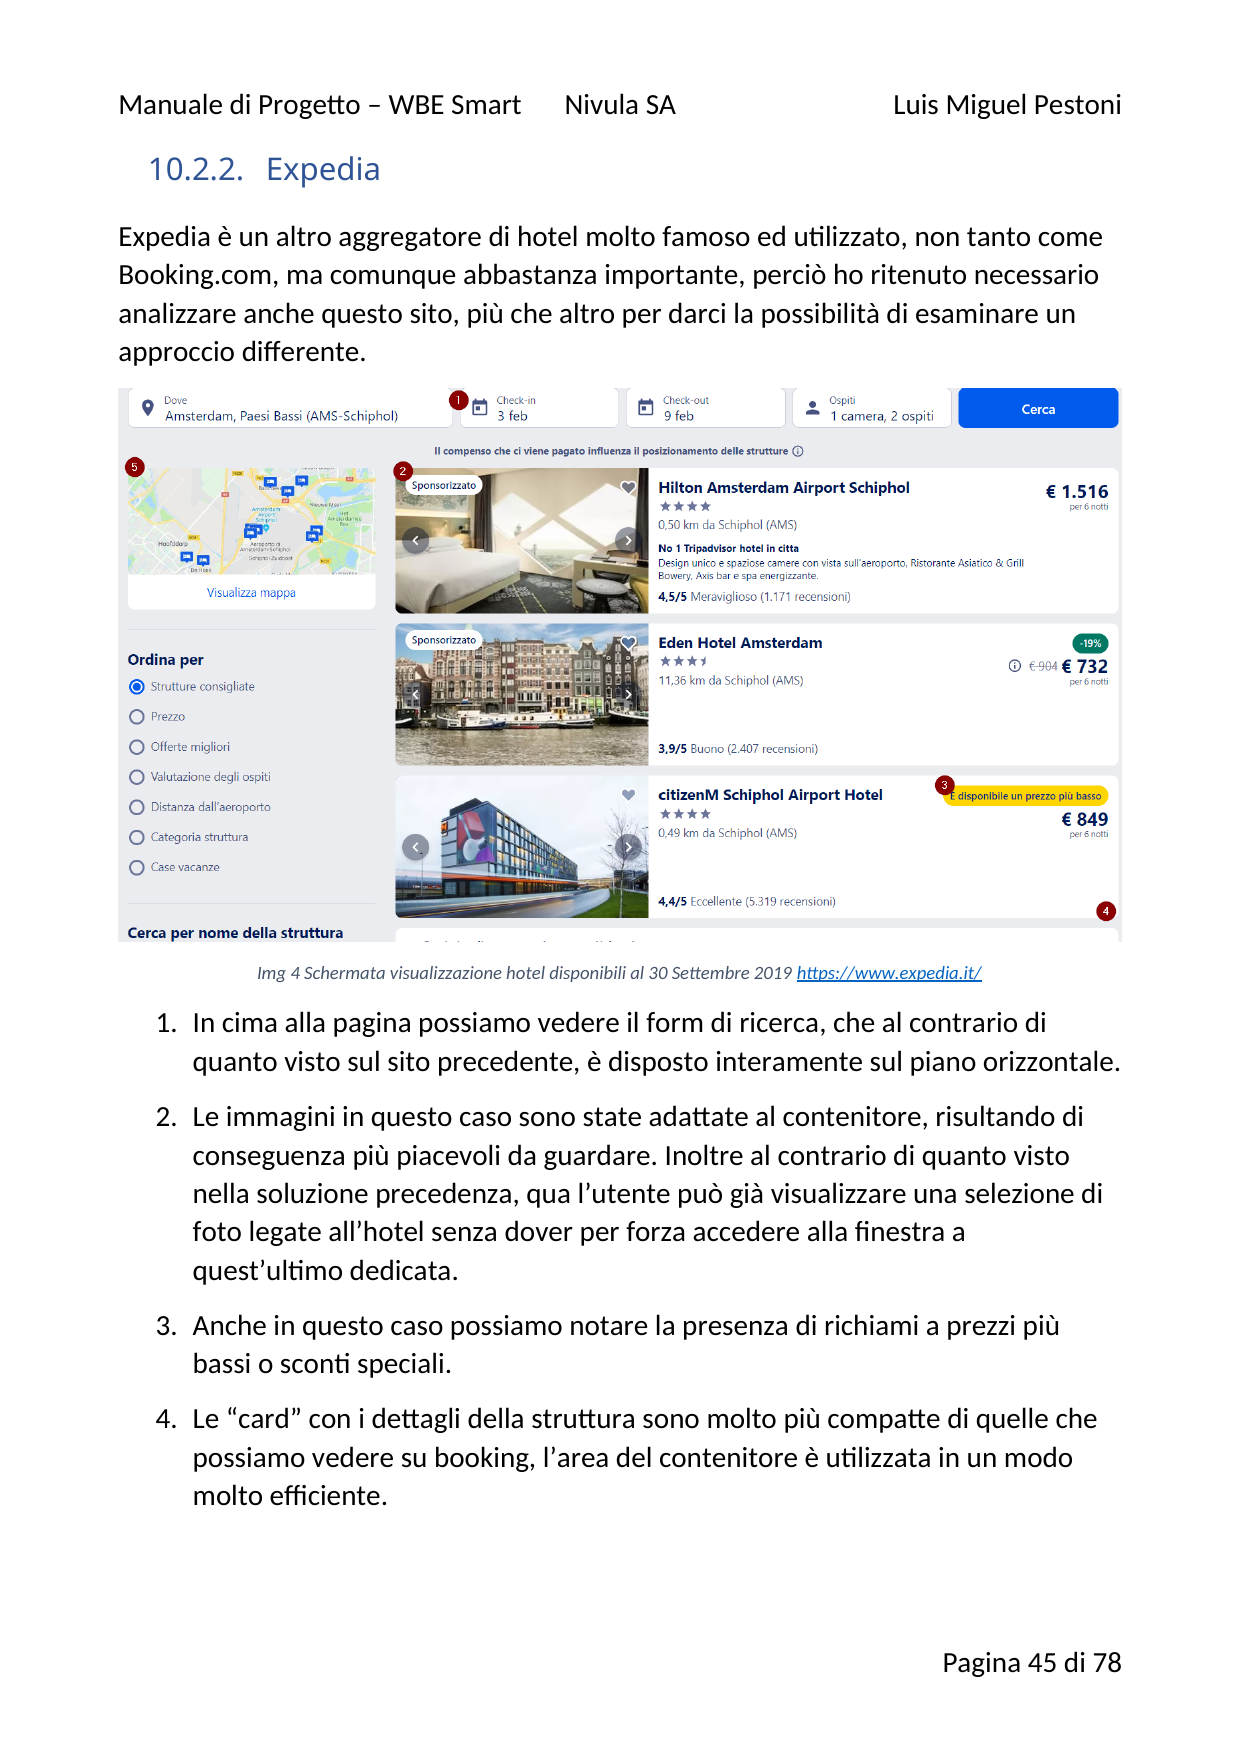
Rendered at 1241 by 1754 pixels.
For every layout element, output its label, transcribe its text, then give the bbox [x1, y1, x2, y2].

text Img 4 Schermata visualizzazione hotel disponibili al 30 Settembre 2019 https://www.expedia.it/ [118, 961, 1122, 984]
list Le “card” con i dettagli della struttura sono molto più compatte di quelle che possiamo vedere su booking, l’area del contenitore è utilizzata in un modo molto efficiente. [155, 1401, 1122, 1513]
list In cima alla pagina possiamo vedere il form di ricerca, che al contrario di quanto visto sul sito precedente, è disposto interamente sul piano orizzontale. [155, 1004, 1122, 1079]
text Expedia è un altro aggregatore di hotel molto famoso ed utilizzato, non tanto come Booking.com, ma comunque abbastanza importante, perciò ho ritenuto necessario analizzare anche questo sito, più che altro per darci la possibilità di esaminare un approccio differente. [118, 218, 1122, 369]
subtitle Expedia [148, 147, 1122, 189]
picture [118, 388, 1123, 942]
list Le immagini in questo caso sono state adattate al contenitore, risultando di conseguenza più piacevoli da guardare. Inoltre al contrario di quanto visto nella soluzione precedenza, qua l’utente può già visualizzare una selezione di foto legate all’hotel senza dover per forza accedere alla finestra a quest’ultimo dedicata. [155, 1098, 1122, 1287]
list Anche in questo caso possiamo notare la presenza di richiami a prezzi più bassi o sconti speciali. [155, 1307, 1122, 1381]
